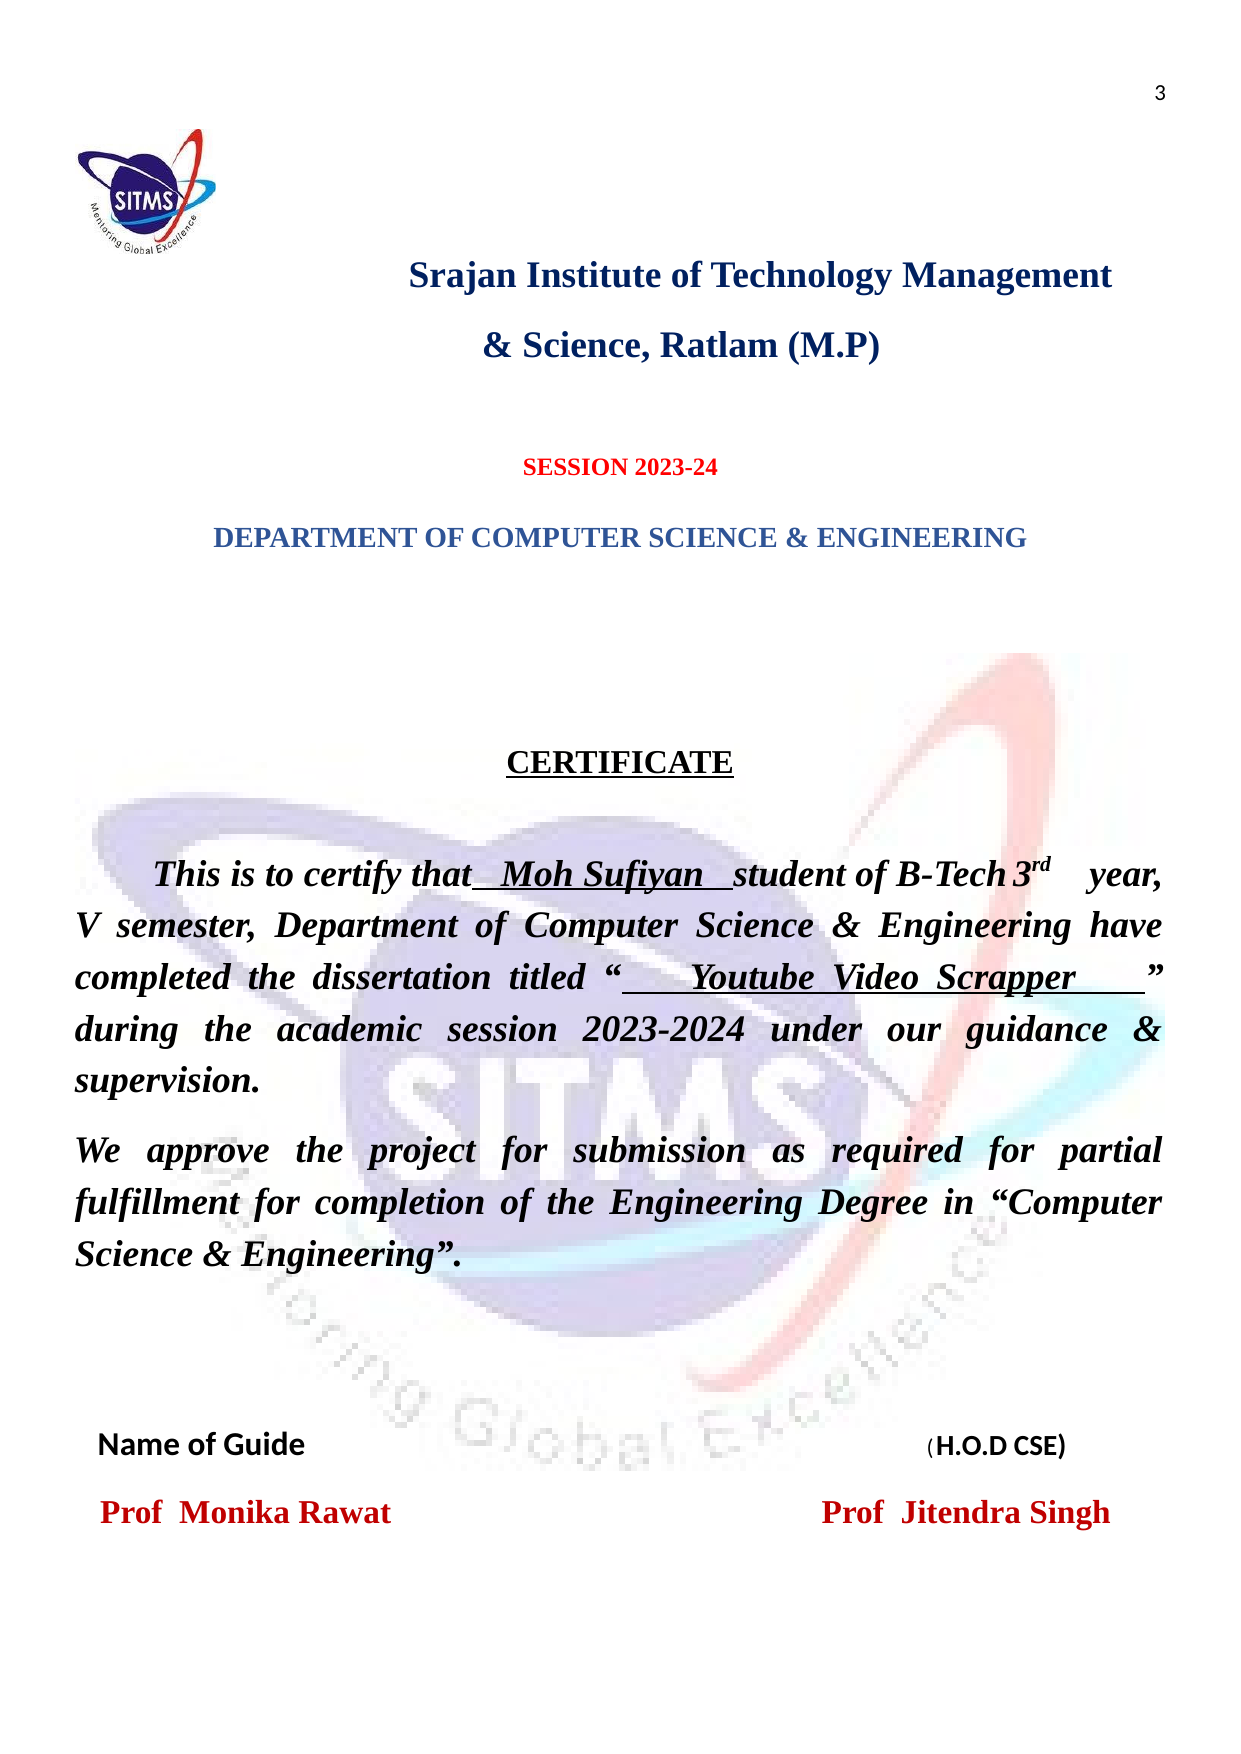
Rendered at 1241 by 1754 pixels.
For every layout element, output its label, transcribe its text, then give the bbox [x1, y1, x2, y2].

subtitle CERTIFICATE [75, 743, 1165, 781]
text Prof Monika Rawat Prof Jitendra Singh [75, 1492, 1166, 1531]
text SESSION 2023-24 [75, 452, 1166, 480]
picture [74, 1101, 1165, 1128]
text This is to certify that Moh Sufiyan student of B-Tech 3rd year, V semester, Department of Computer Science & Engineering have completed the dissertation titled “ Youtube Video Scrapper ” during the academic session 2023-2024 under our guidance & supervision. [73, 851, 1167, 1101]
text Name of Guide (H.O.D CSE) [75, 1423, 1166, 1464]
subtitle Srajan Institute of Technology Management & Science, Ratlam (M.P) [229, 253, 1132, 365]
text DEPARTMENT OF COMPUTER SCIENCE & ENGINEERING [75, 520, 1165, 554]
text We approve the project for submission as required for partial fulfillment for completion of the Engineering Degree in “Computer Science & Engineering”. [73, 1128, 1167, 1274]
picture [74, 1274, 1165, 1471]
picture [75, 129, 216, 254]
picture [74, 653, 1165, 851]
